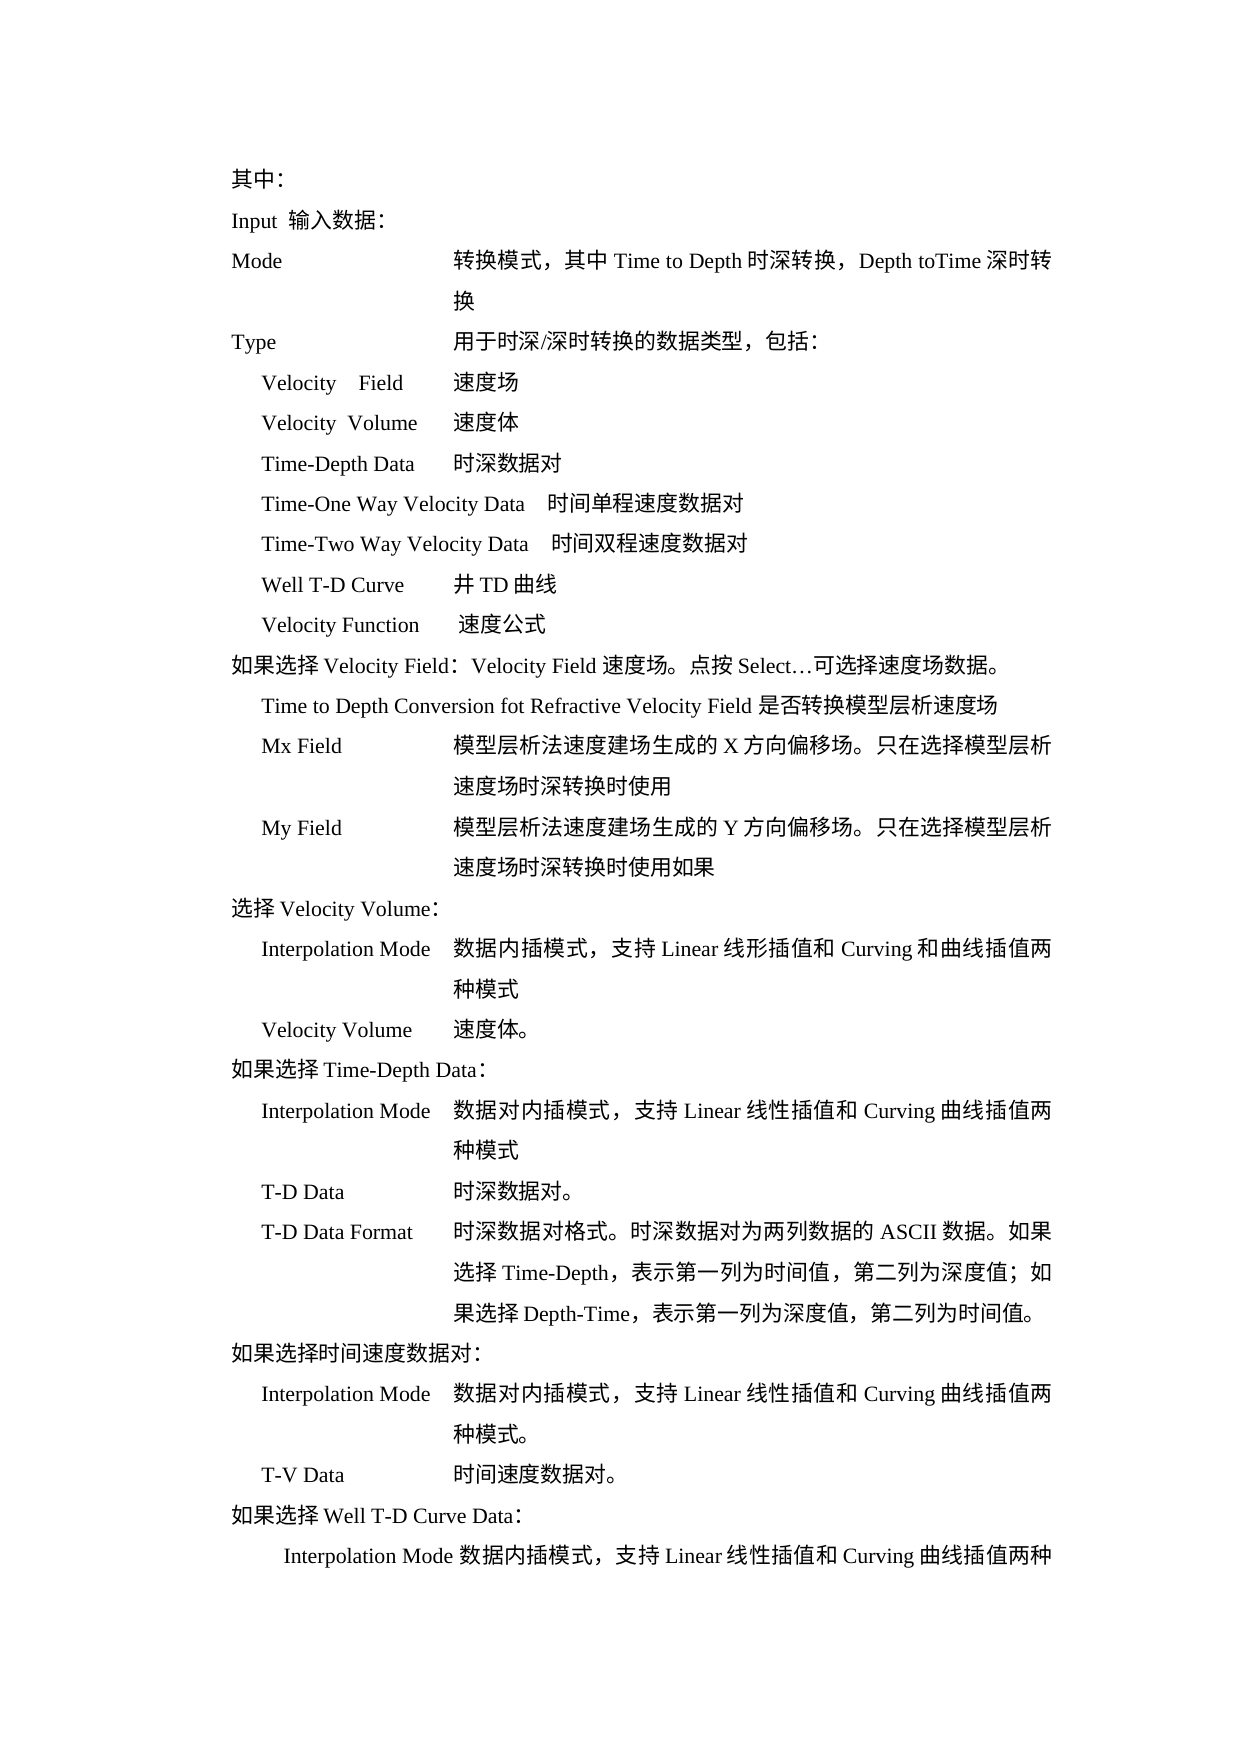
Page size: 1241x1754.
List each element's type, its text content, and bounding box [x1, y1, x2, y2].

text Mode 转换模式，其中Time to Depth时深转换，Depth toTime深时转换 [231, 243, 1053, 316]
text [261, 1538, 1053, 1570]
text 选择Velocity Volume： [187, 890, 1053, 923]
text Velocity Volume 速度体 [261, 405, 1053, 437]
text Time to Depth Conversion fot Refractive Velocity Field 是否转换模型层析速度场 [261, 688, 1053, 720]
text Velocity Field 速度场 [261, 364, 1053, 397]
text Velocity Volume 速度体。 [261, 1012, 1053, 1044]
text Interpolation Mode 数据内插模式，支持Linear线形插值和Curving和曲线插值两种模式 [261, 931, 1053, 1004]
text 其中： [187, 162, 1053, 194]
text Time-Depth Data 时深数据对 [261, 445, 1053, 478]
text Well T-D Curve 井TD曲线 [261, 566, 1053, 599]
text Time-Two Way Velocity Data 时间双程速度数据对 [261, 526, 1053, 558]
text Interpolation Mode 数据对内插模式，支持Linear线性插值和Curving曲线插值两种模式。 [261, 1376, 1053, 1449]
text 如果选择Time-Depth Data： [187, 1052, 1053, 1084]
text 如果选择时间速度数据对： [187, 1336, 1053, 1368]
text Time-One Way Velocity Data 时间单程速度数据对 [261, 486, 1053, 518]
text T-D Data Format 时深数据对格式。时深数据对为两列数据的ASCII数据。如果选择Time-Depth，表示第一列为时间值，第二列为深度值；如果选择Depth-Time，表示第一列为深度值，第二列为时间值。 [261, 1214, 1053, 1328]
text Mx Field 模型层析法速度建场生成的X方向偏移场。只在选择模型层析速度场时深转换时使用 [261, 728, 1053, 801]
text T-D Data 时深数据对。 [261, 1173, 1053, 1206]
text My Field 模型层析法速度建场生成的Y方向偏移场。只在选择模型层析速度场时深转换时使用如果 [261, 809, 1053, 882]
text Input 输入数据： [187, 202, 1053, 235]
text 如果选择Velocity Field：Velocity Field 速度场。点按Select…可选择速度场数据。 [187, 647, 1053, 680]
text Velocity Function 速度公式 [261, 607, 1053, 639]
text T-V Data 时间速度数据对。 [261, 1457, 1053, 1489]
text Interpolation Mode 数据对内插模式，支持Linear线性插值和Curving曲线插值两种模式 [261, 1092, 1053, 1166]
text 如果选择Well T-D Curve Data： [187, 1497, 1053, 1530]
text Type 用于时深/深时转换的数据类型，包括： [231, 324, 1053, 356]
